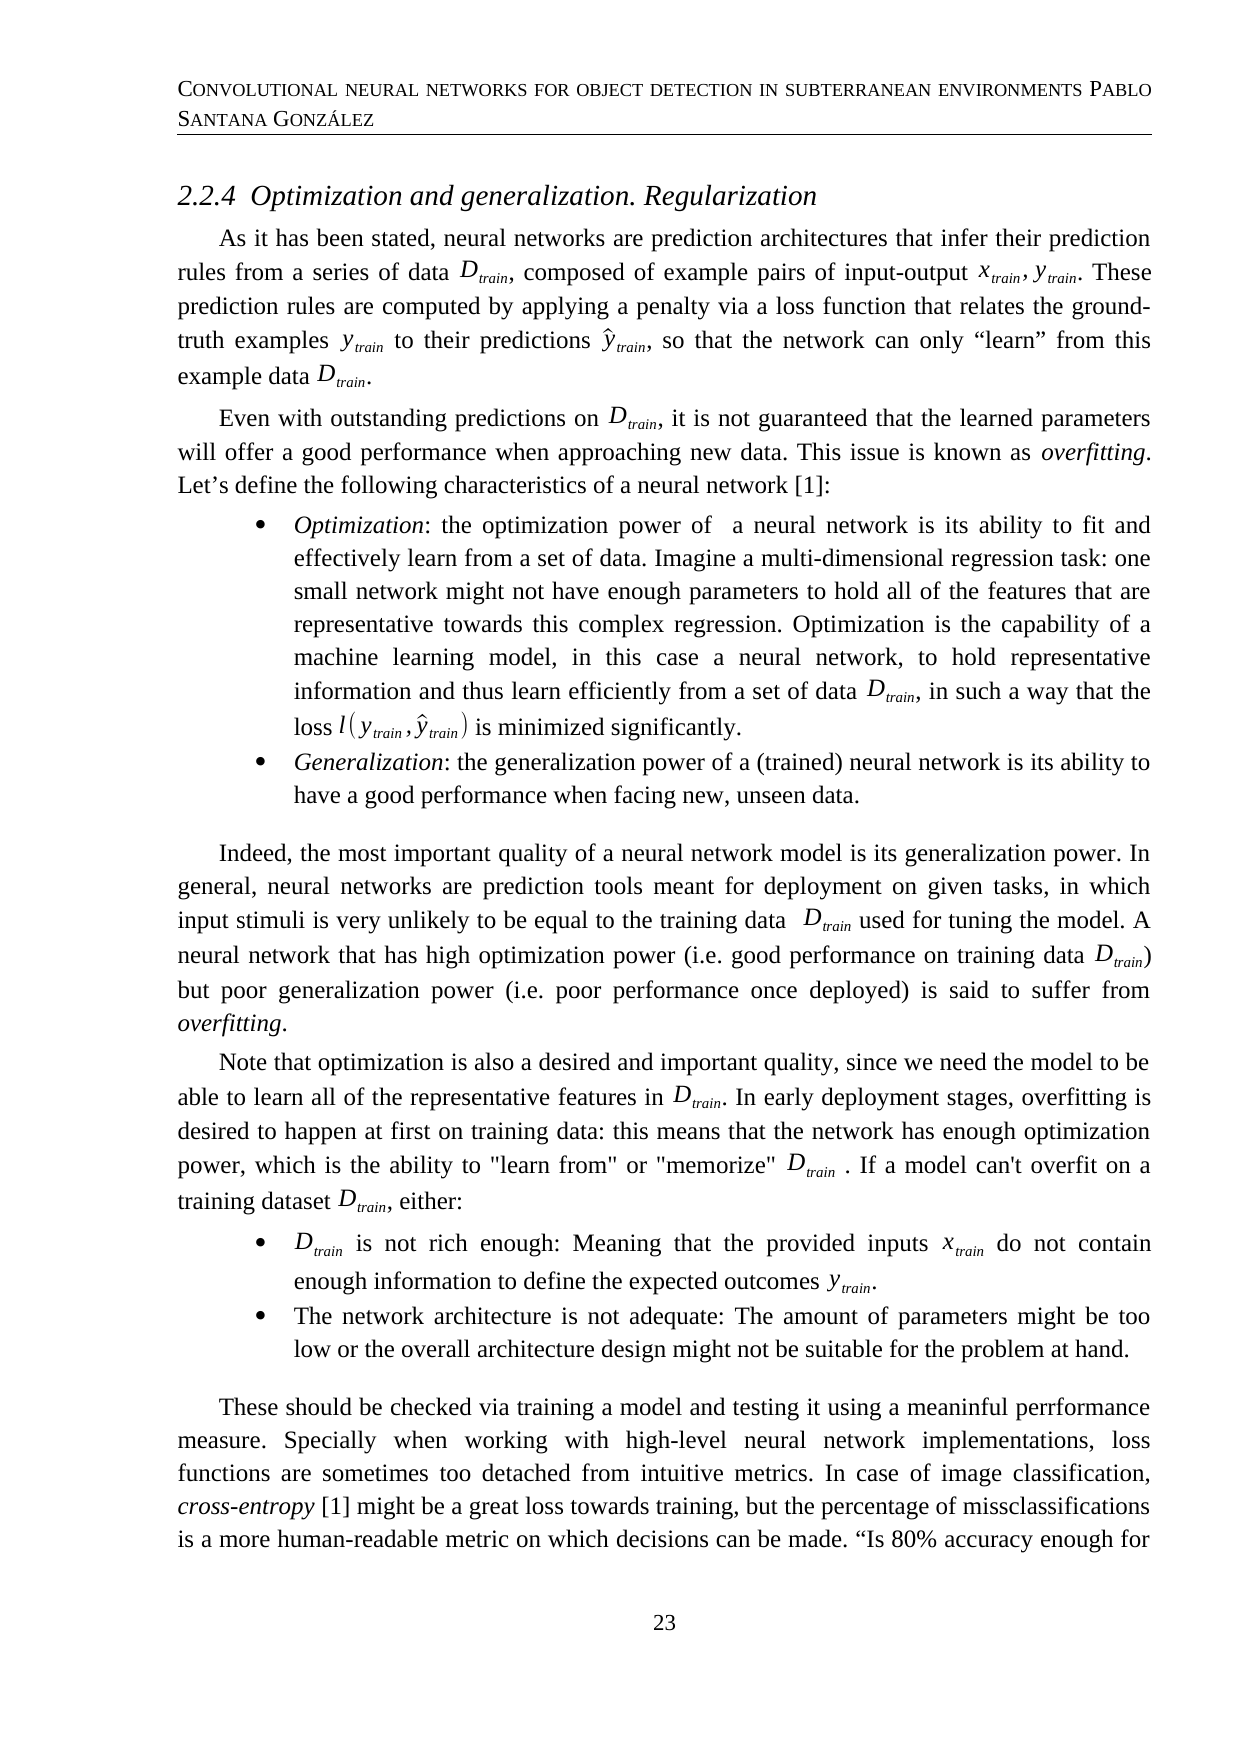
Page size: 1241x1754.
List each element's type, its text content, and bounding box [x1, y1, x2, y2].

subtitle Optimization and generalization. Regularization [177, 178, 1152, 211]
text Indeed, the most important quality of a neural network model is its generalization power. In general, neural networks are prediction tools meant for deployment on given tasks, in which input stimuli is very unlikely to be equal to the training data used for tuning the model. A neural network that has high optimization power (i.e. good performance on training data ) but poor generalization power (i.e. poor performance once deployed) is said to suffer from overfitting. [177, 838, 1152, 1037]
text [177, 1392, 1152, 1553]
list Optimization: the optimization power of a neural network is its ability to fit and effectively learn from a set of data. Imagine a multi-dimensional regression task: one small network might not have enough parameters to hold all of the features that are representative towards this complex regression. Optimization is the capability of a machine learning model, in this case a neural network, to hold representative information and thus learn efficiently from a set of data , in such a way that the loss is minimized significantly. [256, 510, 1152, 742]
text As it has been stated, neural networks are prediction architectures that infer their prediction rules from a series of data , composed of example pairs of input-output . These prediction rules are computed by applying a penalty via a loss function that relates the ground-truth examples to their predictions , so that the network can only “learn” from this example data . [177, 223, 1152, 391]
text Even with outstanding predictions on , it is not guaranteed that the learned parameters will offer a good performance when approaching new data. This issue is known as overfitting. Let’s define the following characteristics of a neural network [1]: [177, 402, 1152, 499]
list The network architecture is not adequate: The amount of parameters might be too low or the overall architecture design might not be suitable for the problem at hand. [256, 1301, 1152, 1362]
list is not rich enough: Meaning that the provided inputs do not contain enough information to define the expected outcomes . [256, 1226, 1152, 1296]
list Generalization: the generalization power of a (trained) neural network is its ability to have a good performance when facing new, unseen data. [256, 747, 1152, 808]
text Note that optimization is also a desired and important quality, since we need the model to be able to learn all of the representative features in . In early deployment stages, overfitting is desired to happen at first on training data: this means that the network has enough optimization power, which is the ability to "learn from" or "memorize" . If a model can't overfit on a training dataset , either: [177, 1047, 1152, 1216]
